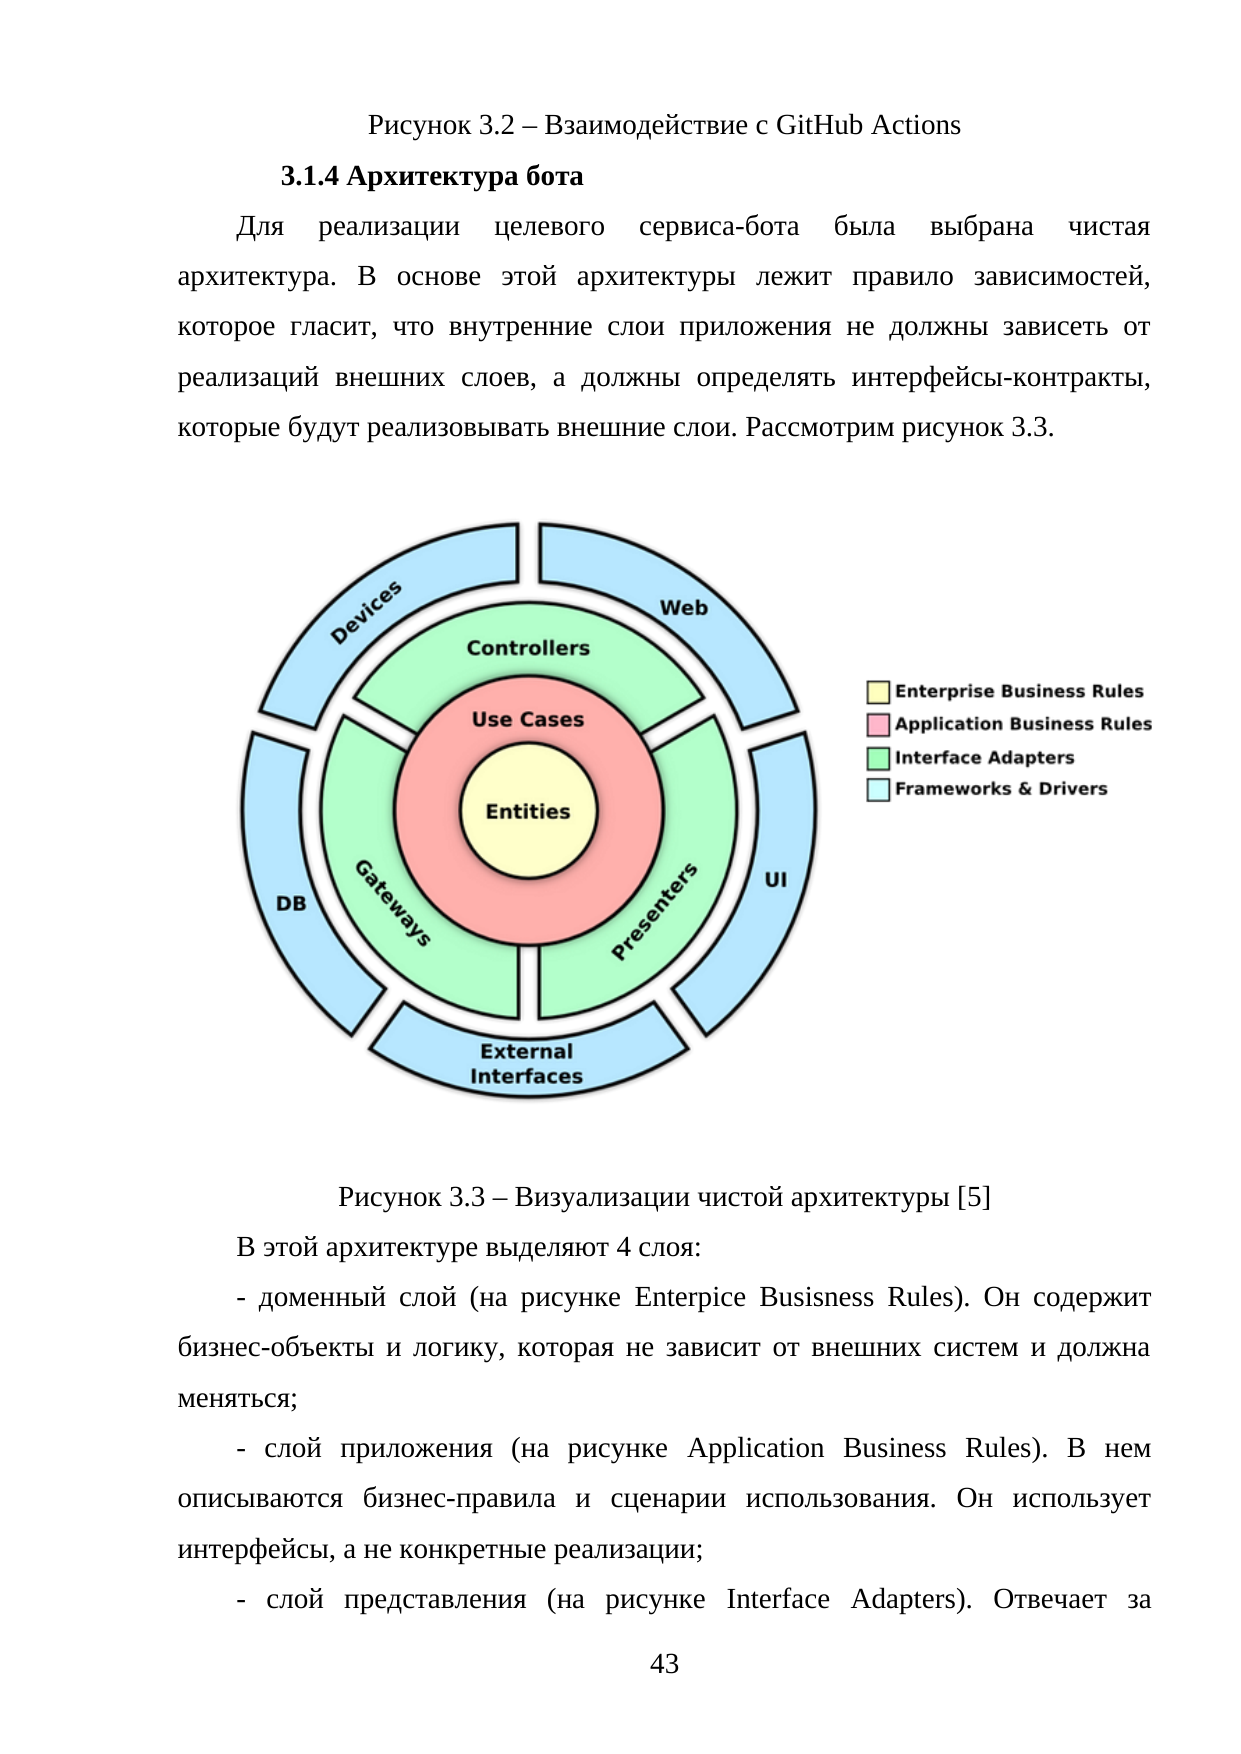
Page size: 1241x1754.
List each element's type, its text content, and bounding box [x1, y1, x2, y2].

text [177, 1581, 1152, 1615]
text - доменный слой (на рисунке Enterpice Busisness Rules). Он содержит бизнес-объекты и логику, которая не зависит от внешних систем и должна меняться; [177, 1279, 1152, 1413]
text Рисунок 3.2 – Взаимодействие с GitHub Actions [177, 107, 1152, 141]
picture [177, 459, 1152, 1162]
text Рисунок 3.3 – Визуализации чистой архитектуры [5] [177, 1179, 1152, 1212]
text В этой архитектуре выделяют 4 слоя: [177, 1229, 1152, 1262]
text - слой приложения (на рисунке Application Business Rules). В нем описываются бизнес-правила и сценарии использования. Он использует интерфейсы, а не конкретные реализации; [177, 1430, 1152, 1564]
text Архитектура бота [281, 158, 1152, 191]
text Для реализации целевого сервиса-бота была выбрана чистая архитектура. В основе этой архитектуры лежит правило зависимостей, которое гласит, что внутренние слои приложения не должны зависеть от реализаций внешних слоев, а должны определять интерфейсы-контракты, которые будут реализовывать внешние слои. Рассмотрим рисунок 3.3. [177, 208, 1152, 443]
